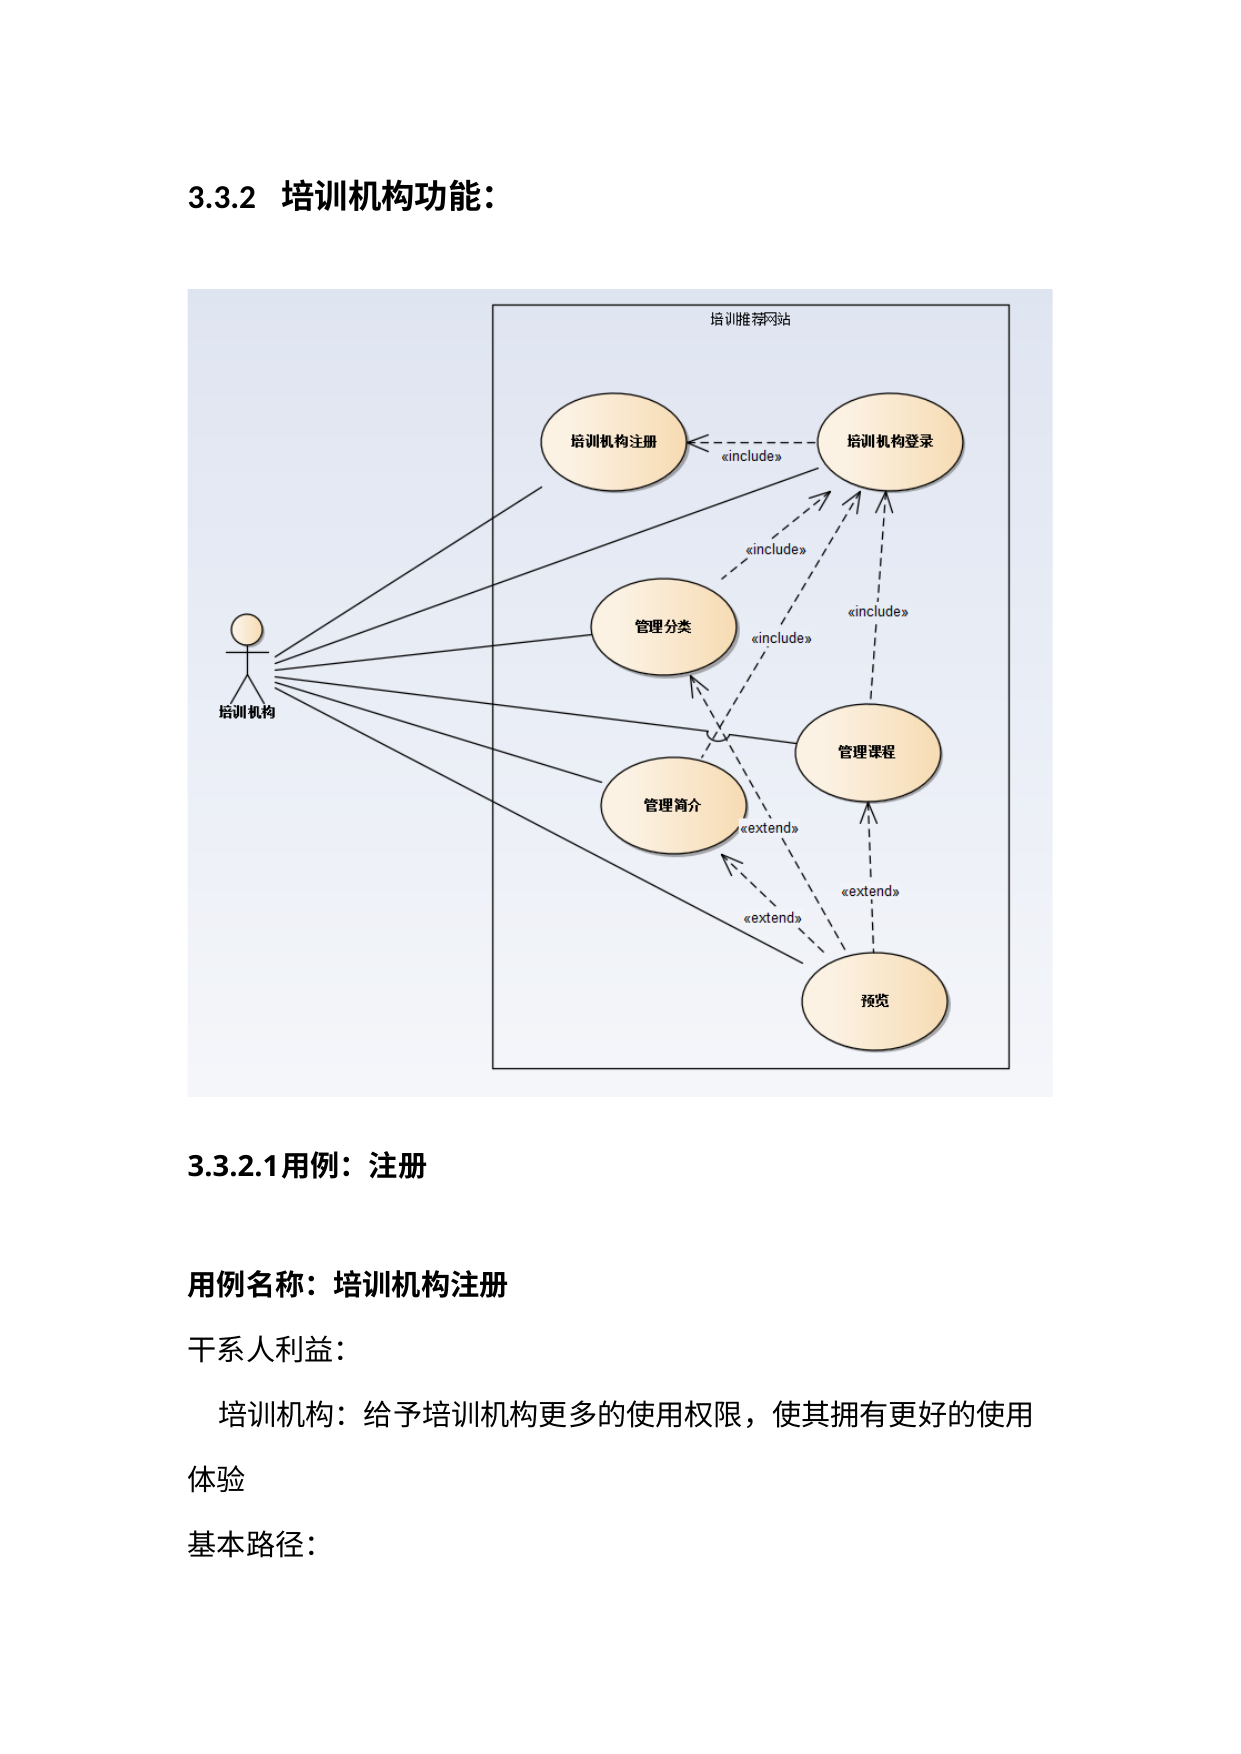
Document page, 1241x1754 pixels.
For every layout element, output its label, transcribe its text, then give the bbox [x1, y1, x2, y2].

text 基本路径： [187, 1510, 1053, 1575]
picture [187, 289, 1053, 1097]
subtitle 培训机构功能： [187, 162, 1053, 227]
subtitle 用例：注册 [187, 1131, 1053, 1196]
text 培训机构：给予培训机构更多的使用权限，使其拥有更好的使用体验 [187, 1380, 1053, 1510]
text 干系人利益： [187, 1315, 1053, 1380]
text 用例名称：培训机构注册 [187, 1250, 1053, 1315]
